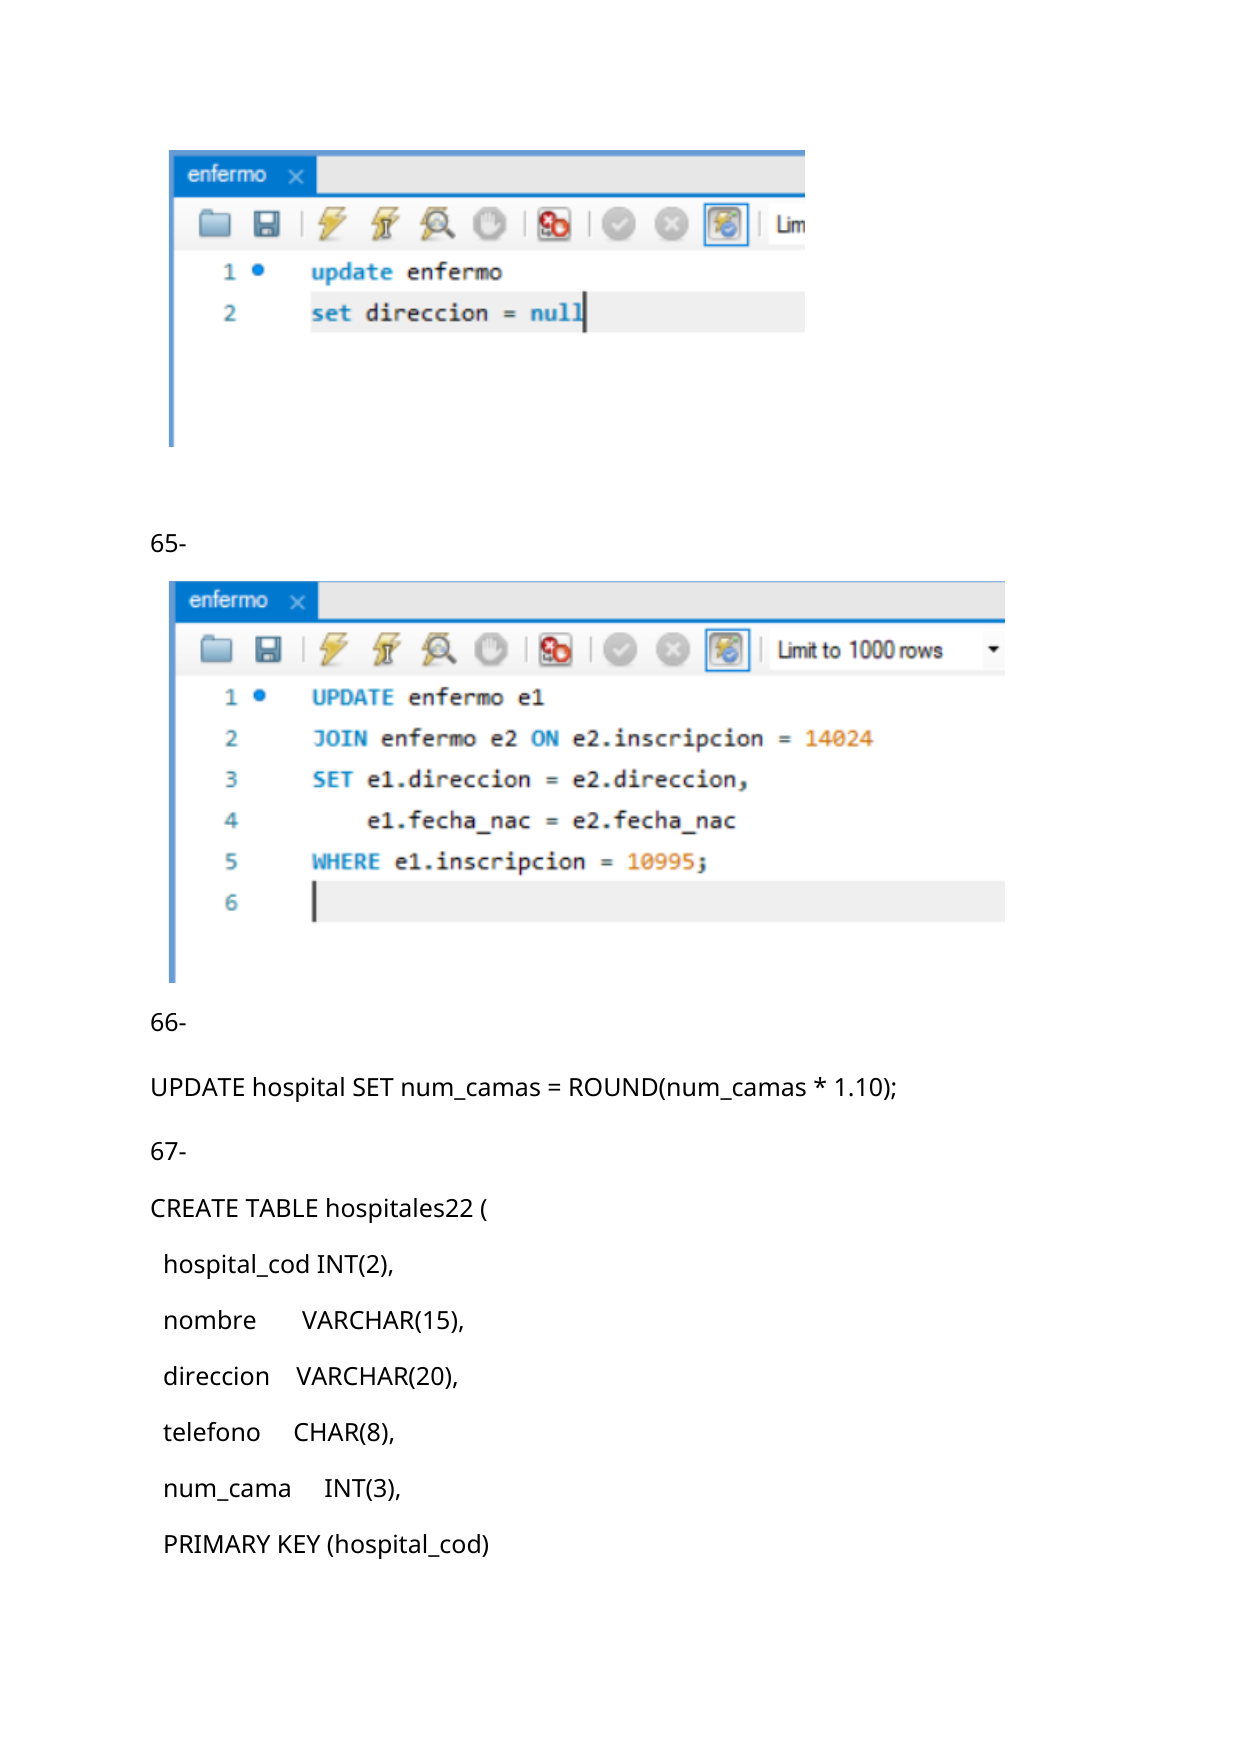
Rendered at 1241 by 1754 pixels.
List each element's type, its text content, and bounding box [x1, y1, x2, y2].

text UPDATE hospital SET num_camas = ROUND(num_camas * 1.10); [150, 1069, 1090, 1104]
text nombre VARCHAR(15), [150, 1302, 1090, 1337]
text 67- [150, 1134, 1090, 1168]
text num_cama INT(3), [150, 1471, 1090, 1505]
text 66- [150, 1005, 1090, 1039]
text direccion VARCHAR(20), [150, 1359, 1090, 1393]
text hospital_cod INT(2), [150, 1246, 1090, 1280]
text CREATE TABLE hospitales22 ( [150, 1190, 1090, 1224]
text PRIMARY KEY (hospital_cod) [150, 1527, 1090, 1561]
text 65- [150, 525, 1090, 559]
text telefono CHAR(8), [150, 1415, 1090, 1449]
